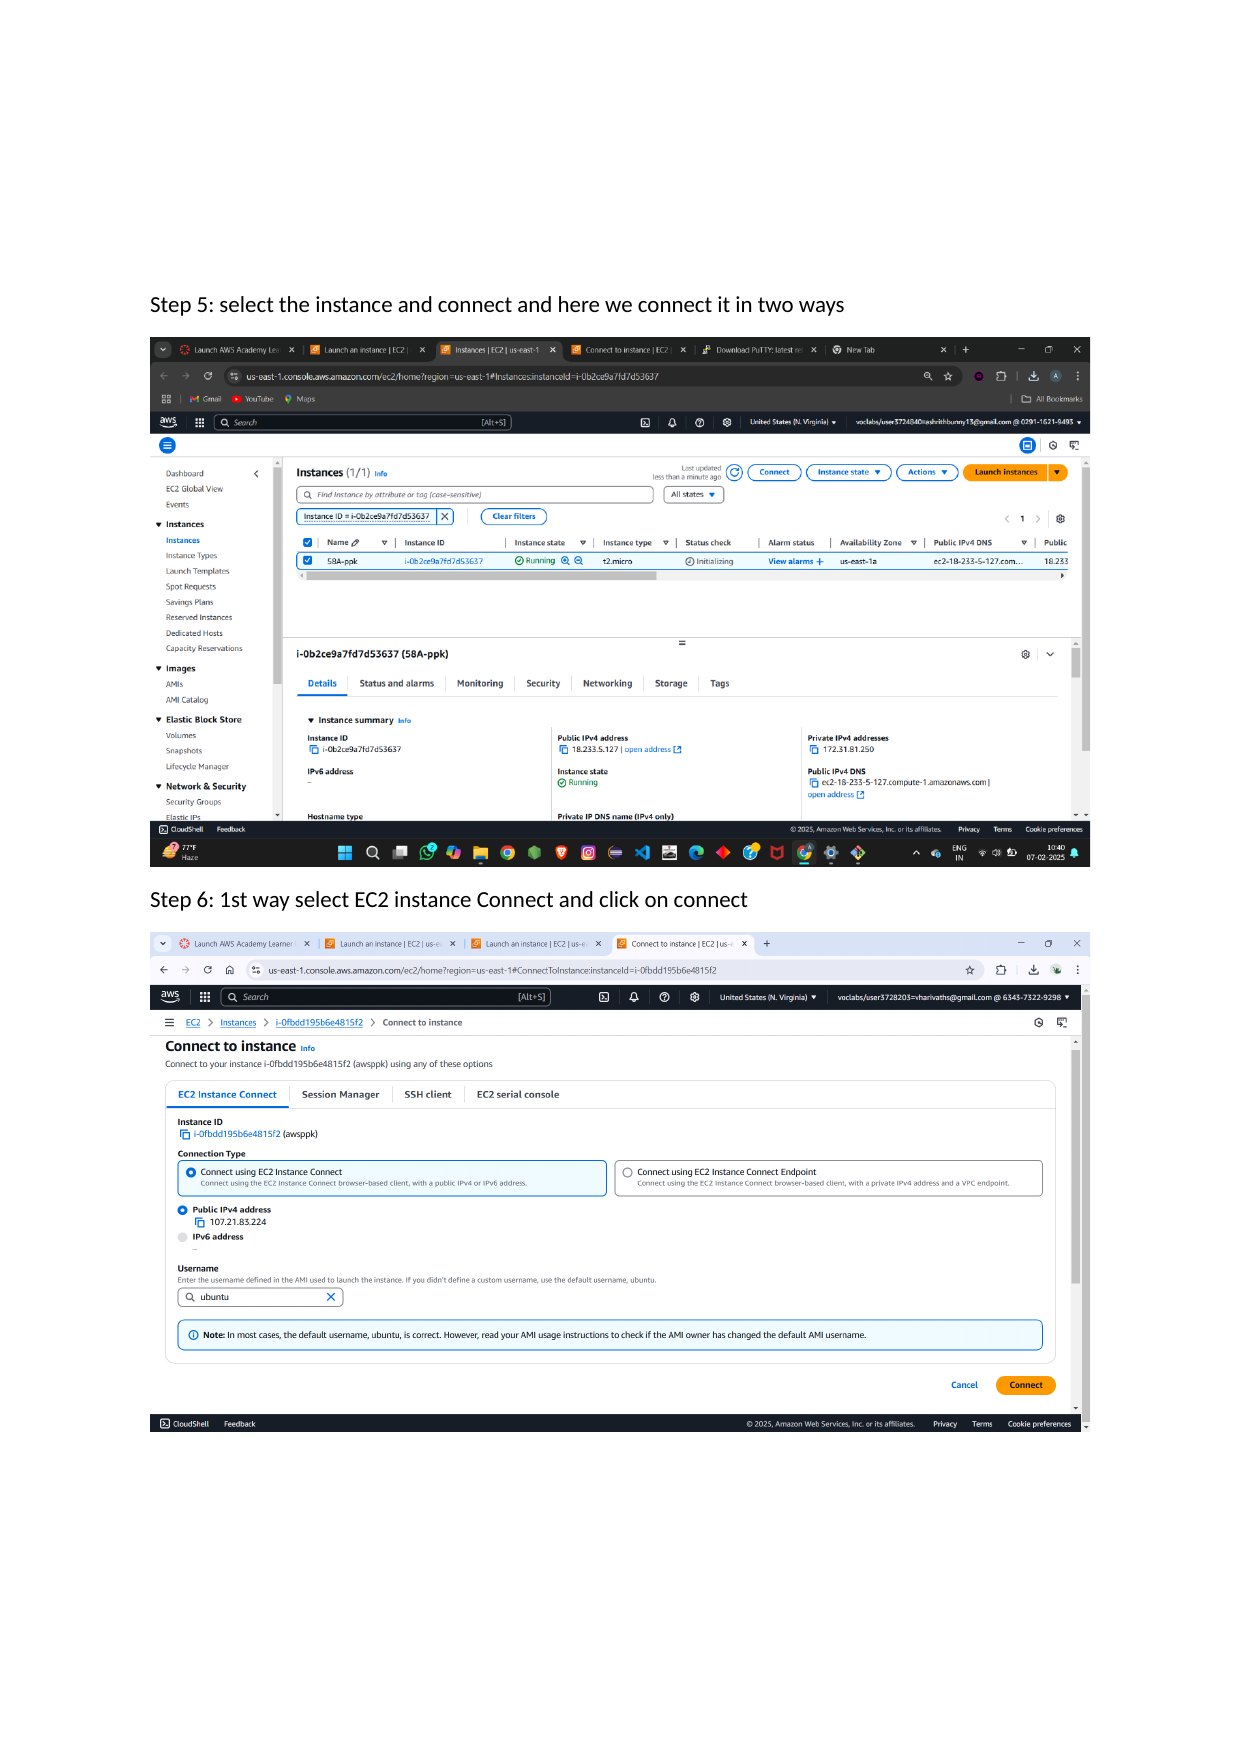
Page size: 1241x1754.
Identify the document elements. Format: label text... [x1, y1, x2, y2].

text Step 5: select the instance and connect and here we connect it in two ways [150, 291, 1090, 319]
text Step 6: 1st way select EC2 instance Connect and click on connect [150, 885, 1090, 913]
picture [150, 932, 1091, 1432]
picture [150, 337, 1091, 867]
